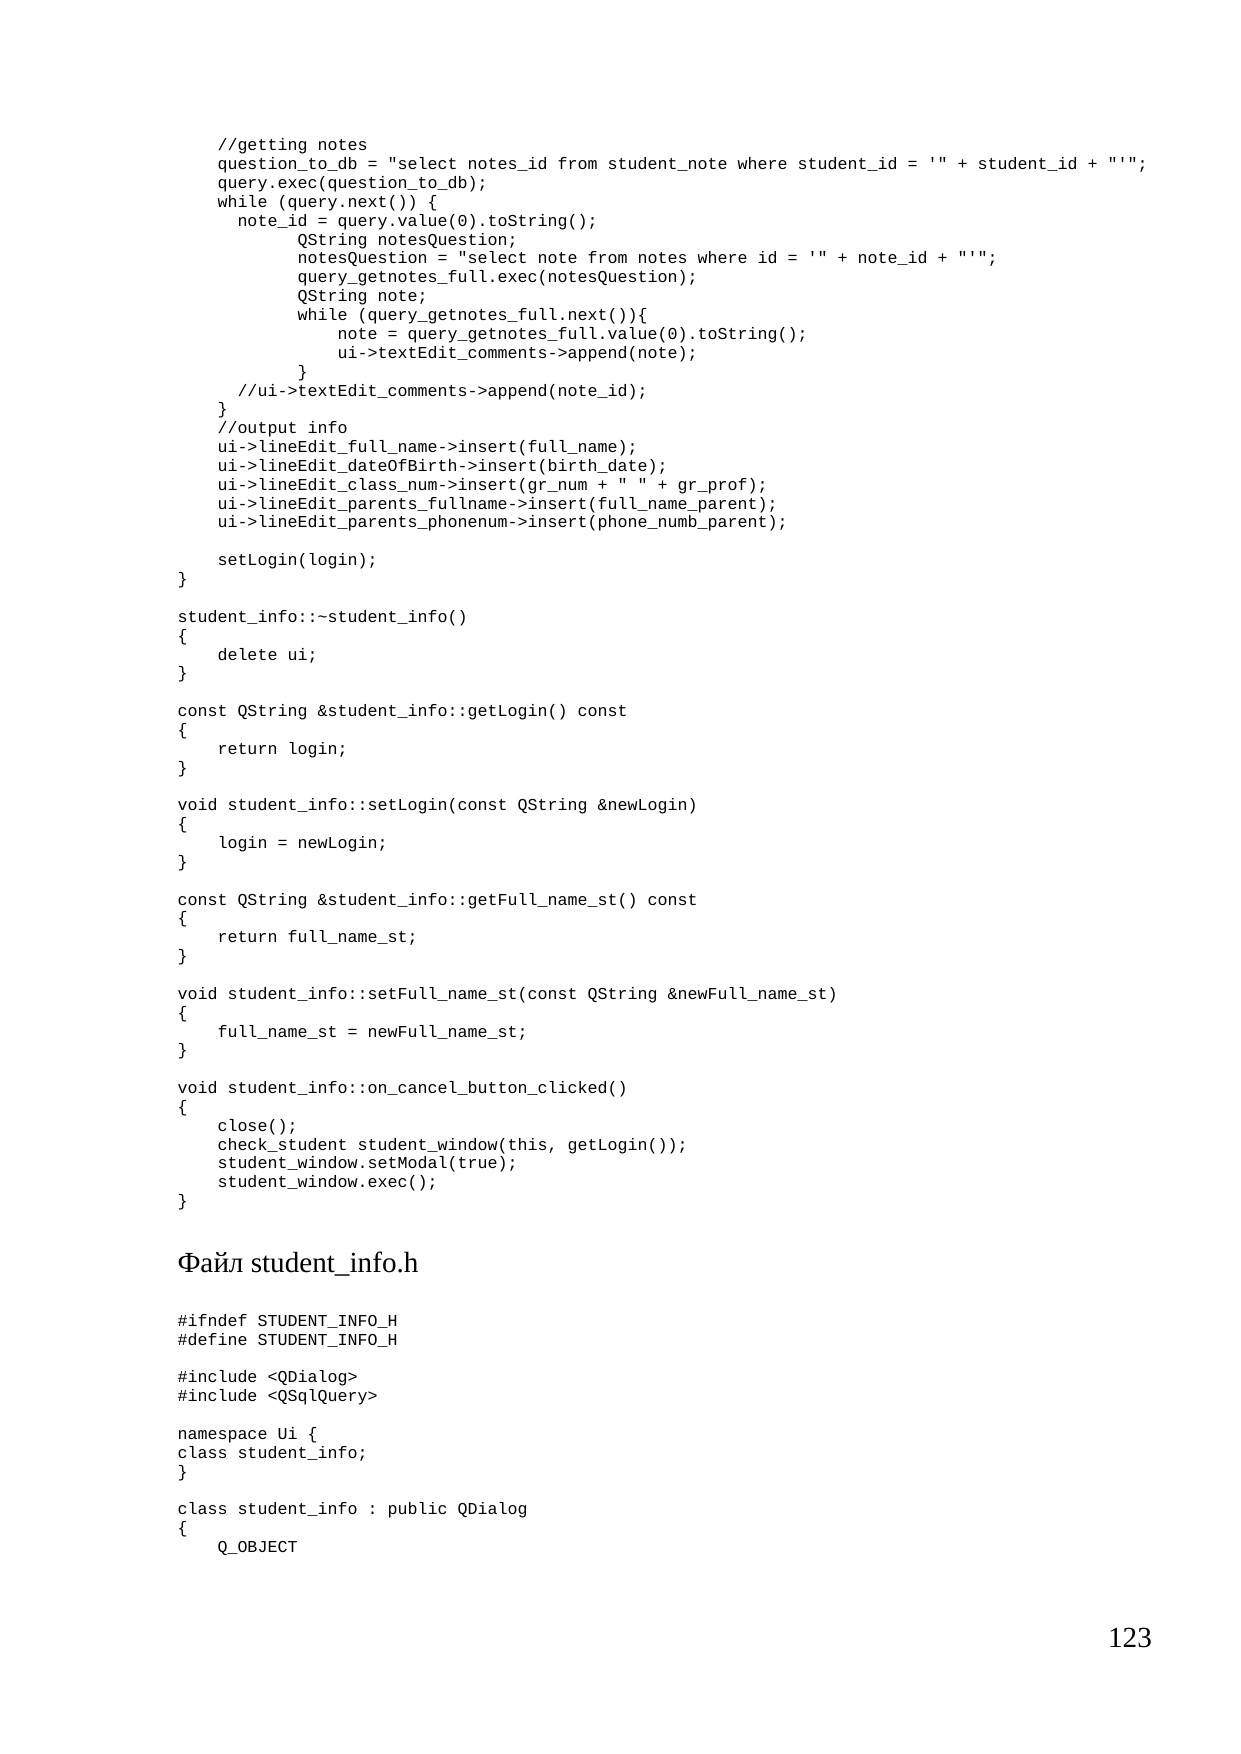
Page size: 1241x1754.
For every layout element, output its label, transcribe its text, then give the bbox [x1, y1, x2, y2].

text question_to_db = "select notes_id from student_note where student_id = '" + student_id + "'"; [177, 156, 1152, 175]
text { [177, 627, 1152, 646]
text setLogin(login); [177, 552, 1152, 571]
text query_getnotes_full.exec(notesQuestion); [177, 269, 1152, 288]
text { [177, 1098, 1152, 1117]
text //output info [177, 420, 1152, 439]
text { [177, 1520, 1152, 1538]
text QString note; [177, 288, 1152, 307]
text } [177, 571, 1152, 589]
text ui->lineEdit_dateOfBirth->insert(birth_date); [177, 457, 1152, 476]
text { [177, 721, 1152, 740]
text { [177, 1004, 1152, 1023]
text } [177, 1463, 1152, 1482]
text student_window.setModal(true); [177, 1155, 1152, 1174]
text return full_name_st; [177, 929, 1152, 948]
text ui->lineEdit_full_name->insert(full_name); [177, 439, 1152, 457]
text return login; [177, 740, 1152, 759]
text note_id = query.value(0).toString(); [177, 212, 1152, 231]
text } [177, 853, 1152, 872]
text #include <QDialog> [177, 1369, 1152, 1388]
text class student_info : public QDialog [177, 1501, 1152, 1520]
text ui->lineEdit_parents_fullname->insert(full_name_parent); [177, 495, 1152, 514]
text } [177, 665, 1152, 684]
text //ui->textEdit_comments->append(note_id); [177, 382, 1152, 401]
text const QString &student_info::getLogin() const [177, 703, 1152, 721]
text query.exec(question_to_db); [177, 175, 1152, 193]
text { [177, 910, 1152, 929]
text note = query_getnotes_full.value(0).toString(); [177, 326, 1152, 344]
text } [177, 948, 1152, 967]
text } [177, 363, 1152, 382]
text ui->lineEdit_parents_phonenum->insert(phone_numb_parent); [177, 514, 1152, 533]
text //getting notes [177, 137, 1152, 156]
text const QString &student_info::getFull_name_st() const [177, 891, 1152, 910]
text notesQuestion = "select note from notes where id = '" + note_id + "'"; [177, 250, 1152, 269]
text #ifndef STUDENT_INFO_H [177, 1312, 1152, 1331]
text void student_info::setFull_name_st(const QString &newFull_name_st) [177, 985, 1152, 1004]
text full_name_st = newFull_name_st; [177, 1023, 1152, 1042]
text while (query.next()) { [177, 193, 1152, 212]
text Файл student_info.h [177, 1245, 1152, 1279]
text student_window.exec(); [177, 1174, 1152, 1193]
text ui->textEdit_comments->append(note); [177, 344, 1152, 363]
text login = newLogin; [177, 834, 1152, 853]
text void student_info::setLogin(const QString &newLogin) [177, 797, 1152, 816]
text class student_info; [177, 1444, 1152, 1463]
text { [177, 816, 1152, 834]
text } [177, 759, 1152, 778]
text #define STUDENT_INFO_H [177, 1331, 1152, 1350]
text check_student student_window(this, getLogin()); [177, 1136, 1152, 1155]
text } [177, 1042, 1152, 1061]
text void student_info::on_cancel_button_clicked() [177, 1080, 1152, 1098]
text while (query_getnotes_full.next()){ [177, 307, 1152, 326]
text } [177, 401, 1152, 420]
text student_info::~student_info() [177, 608, 1152, 627]
text Q_OBJECT [177, 1538, 1152, 1557]
text } [177, 1193, 1152, 1212]
text delete ui; [177, 646, 1152, 665]
text namespace Ui { [177, 1425, 1152, 1444]
text #include <QSqlQuery> [177, 1388, 1152, 1407]
text QString notesQuestion; [177, 231, 1152, 250]
text ui->lineEdit_class_num->insert(gr_num + " " + gr_prof); [177, 476, 1152, 495]
text close(); [177, 1117, 1152, 1136]
